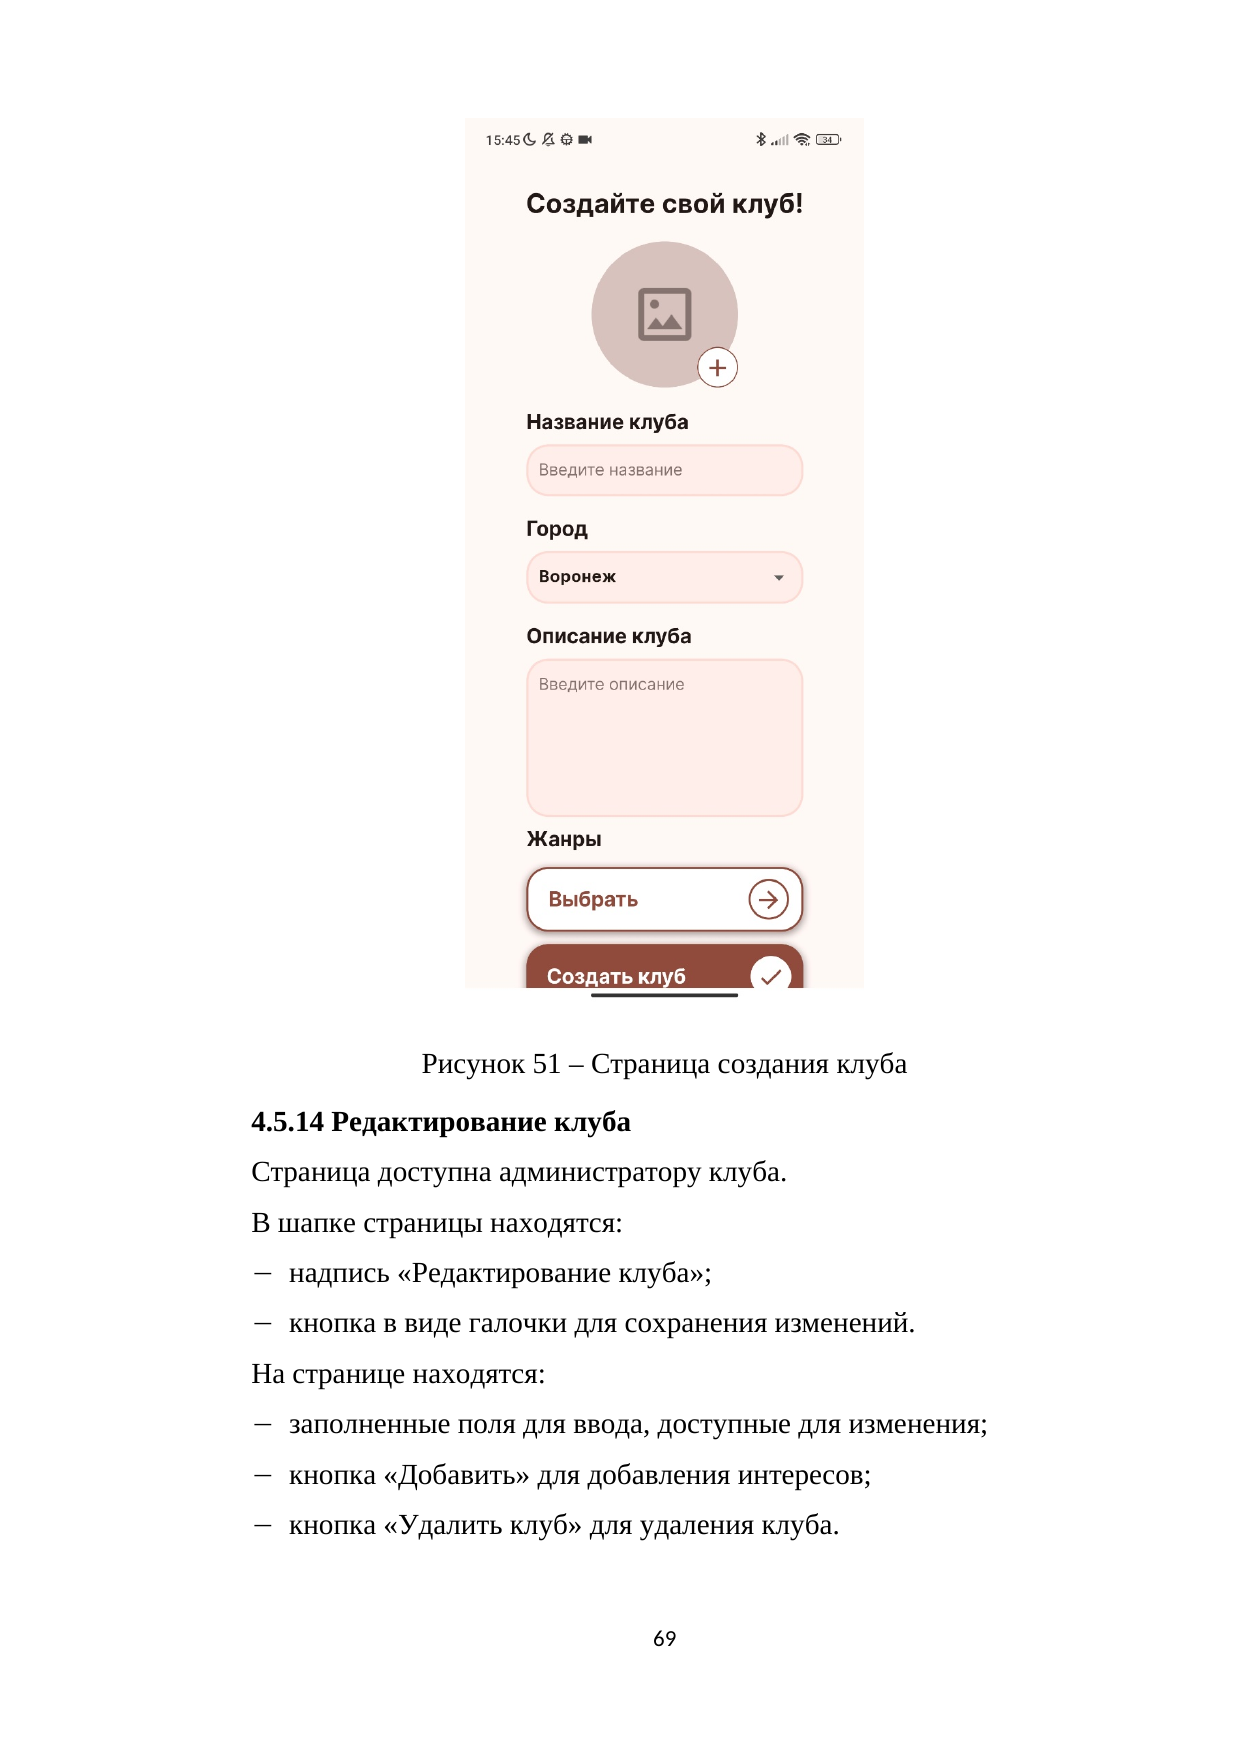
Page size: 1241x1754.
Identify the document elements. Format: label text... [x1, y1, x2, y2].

text кнопка «Добавить» для добавления интересов; [251, 1457, 1152, 1490]
text Страница доступна администратору клуба. [177, 1154, 1152, 1188]
text Редактирование клуба [215, 1104, 1152, 1138]
picture [465, 118, 864, 1004]
text кнопка в виде галочки для сохранения изменений. [251, 1306, 1152, 1339]
text Страница создания клуба [177, 1046, 1152, 1079]
text На странице находятся: [177, 1356, 1152, 1389]
text надпись «Редактирование клуба»; [251, 1255, 1152, 1289]
text В шапке страницы находятся: [177, 1205, 1152, 1238]
text кнопка «Удалить клуб» для удаления клуба. [251, 1507, 1152, 1541]
text заполненные поля для ввода, доступные для изменения; [251, 1406, 1152, 1440]
